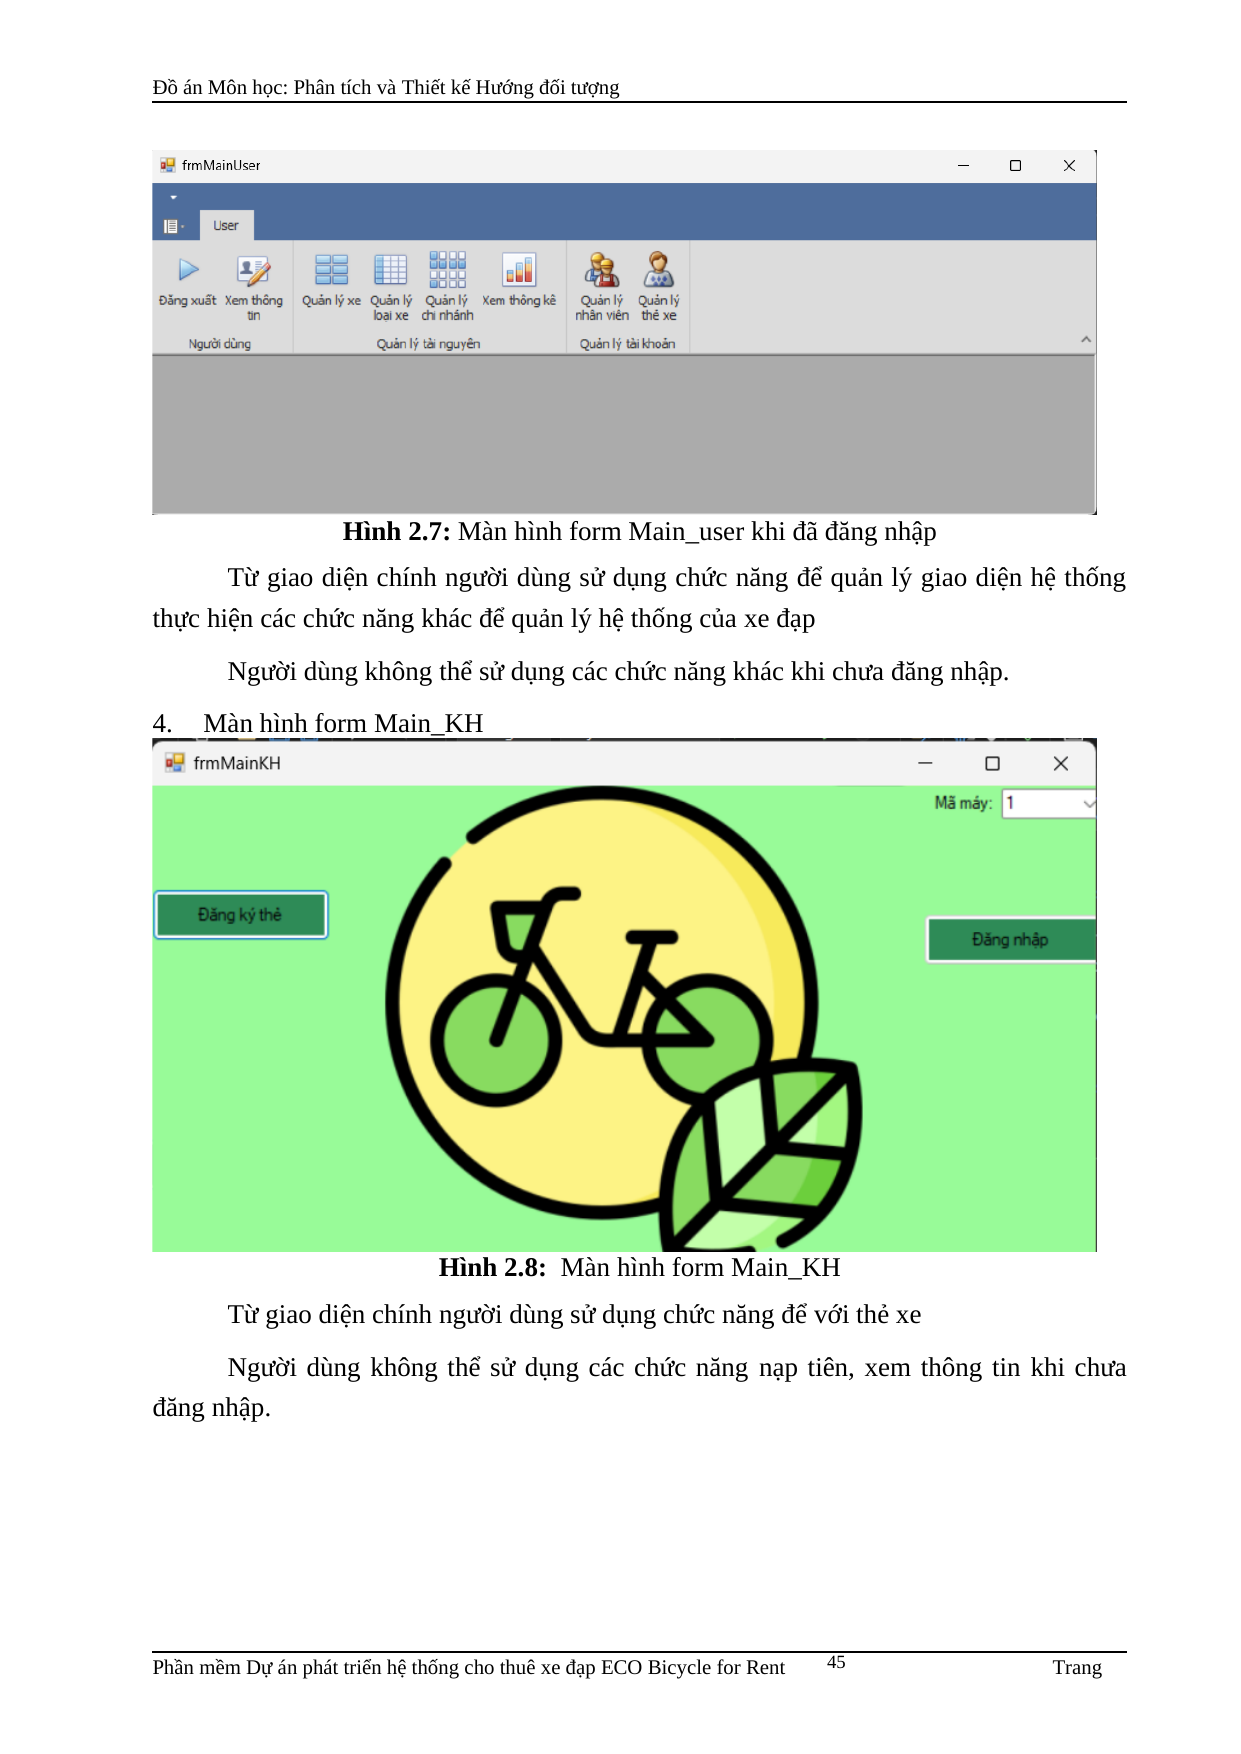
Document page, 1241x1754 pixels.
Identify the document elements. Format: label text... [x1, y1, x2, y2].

text Màn hình form Main_user khi đã đăng nhập [152, 514, 1127, 546]
list Màn hình form Main_KH [152, 707, 1127, 739]
picture [152, 738, 1097, 1252]
picture [152, 150, 1097, 515]
text Từ giao diện chính người dùng sử dụng chức năng để với thẻ xe [152, 1298, 1127, 1329]
text Người dùng không thể sử dụng các chức năng nạp tiên, xem thông tin khi chưa đăng nhập. [152, 1351, 1127, 1422]
text Từ giao diện chính người dùng sử dụng chức năng để quản lý giao diện hệ thống thực hiện các chức năng khác để quản lý hệ thống của xe đạp [152, 561, 1127, 633]
text Người dùng không thể sử dụng các chức năng khác khi chưa đăng nhập. [152, 654, 1127, 686]
text Màn hình form Main_KH [152, 1251, 1127, 1282]
